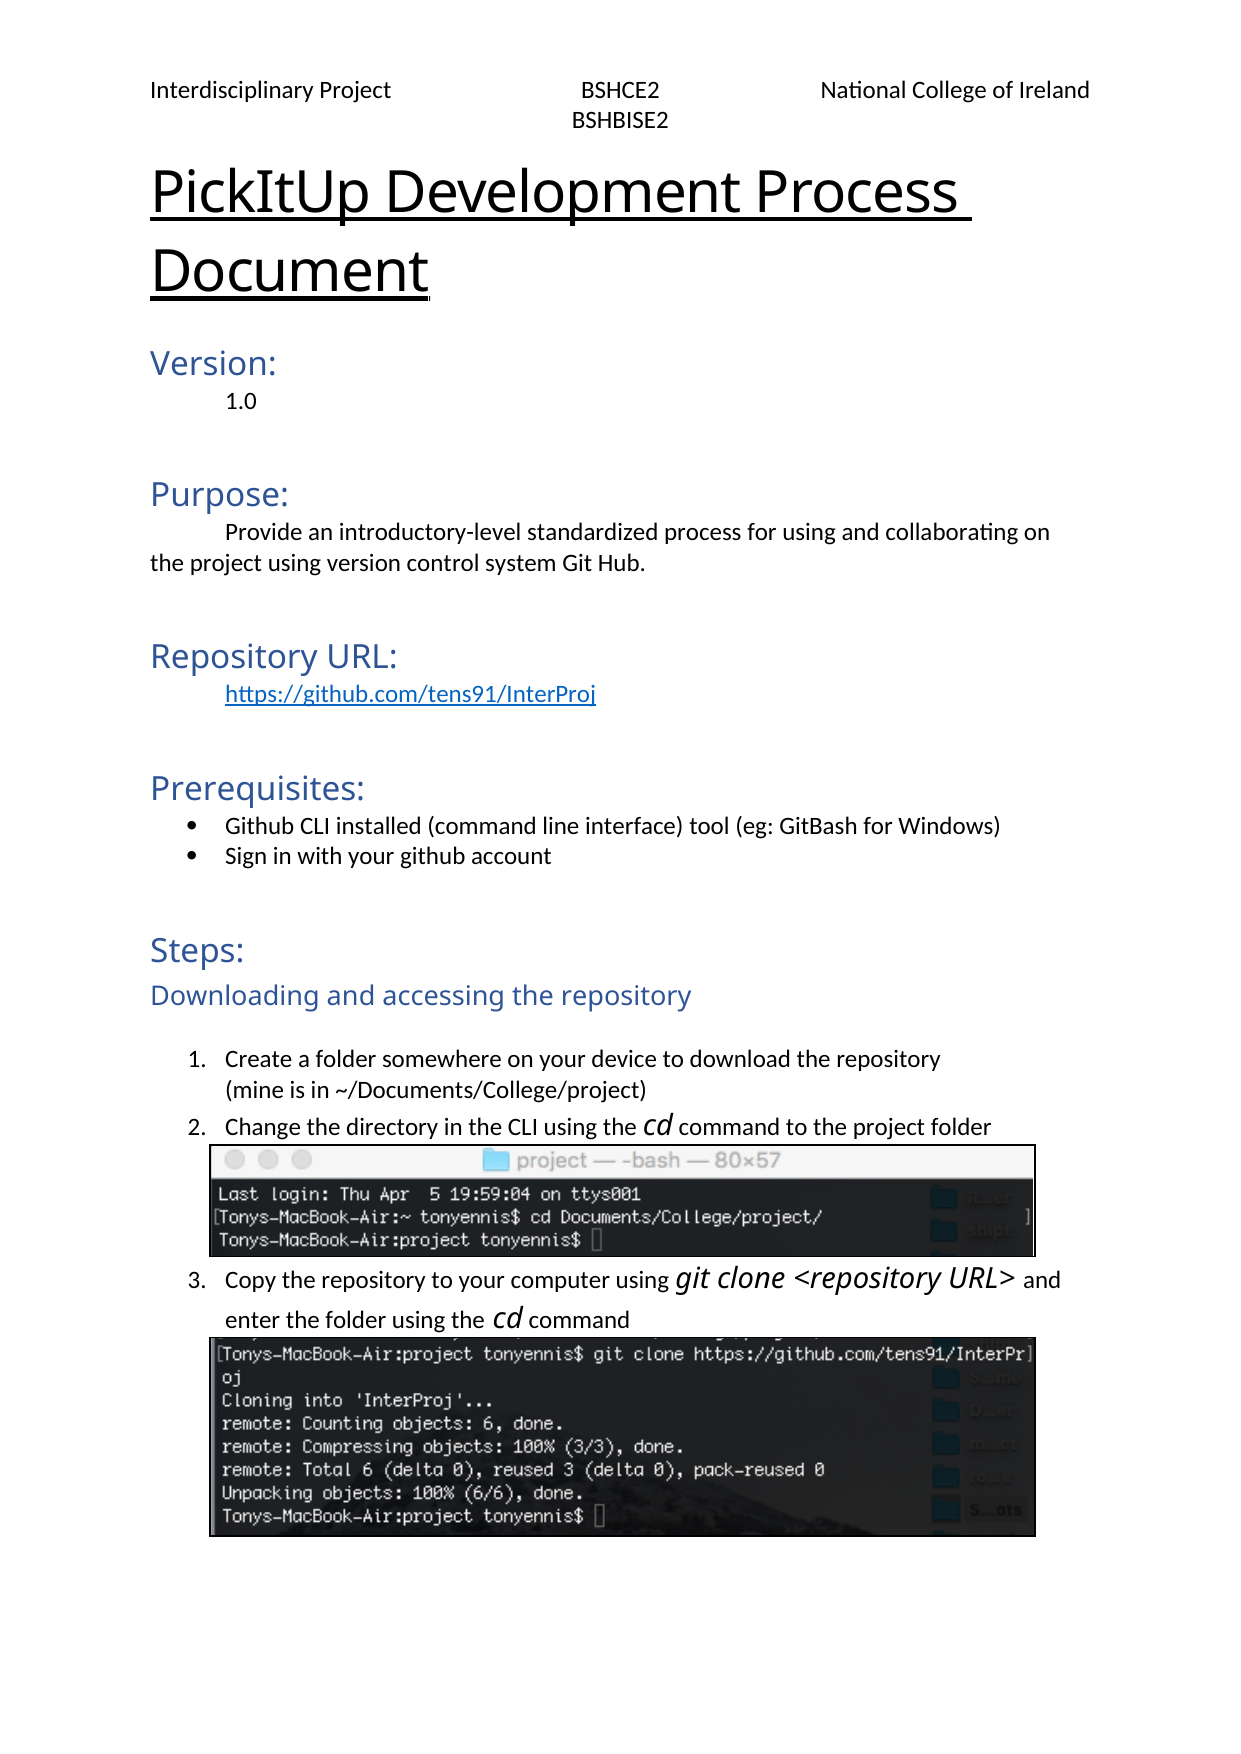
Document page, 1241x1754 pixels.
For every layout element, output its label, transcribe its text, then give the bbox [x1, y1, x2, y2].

subtitle Purpose: [150, 471, 1090, 516]
list Github CLI installed (command line interface) tool (eg: GitBash for Windows) [187, 810, 1090, 840]
picture [211, 1146, 1033, 1256]
list Sign in with your github account [187, 840, 1090, 871]
list Change the directory in the CLI using the cd command to the project folder [187, 1104, 1090, 1144]
text Provide an introductory-level standardized process for using and collaborating on the project using version control system Git Hub. [150, 516, 1090, 577]
subtitle Repository URL: [150, 633, 1090, 678]
list Copy the repository to your computer using git clone <repository URL> and enter the folder using the cd command [187, 1257, 1090, 1337]
subtitle Prerequisites: [150, 764, 1090, 810]
picture [211, 1338, 1034, 1535]
title PickItUp Development Process Document [150, 150, 1090, 309]
text 1.0 [150, 385, 1090, 415]
list Create a folder somewhere on your device to download the repository (mine is in ~/Documents/College/project) [187, 1043, 1090, 1104]
subtitle Steps: [150, 926, 1090, 972]
text https://github.com/tens91/InterProj [150, 678, 1090, 709]
text Version: [150, 339, 1090, 385]
subtitle Downloading and accessing the repository [150, 976, 1090, 1013]
